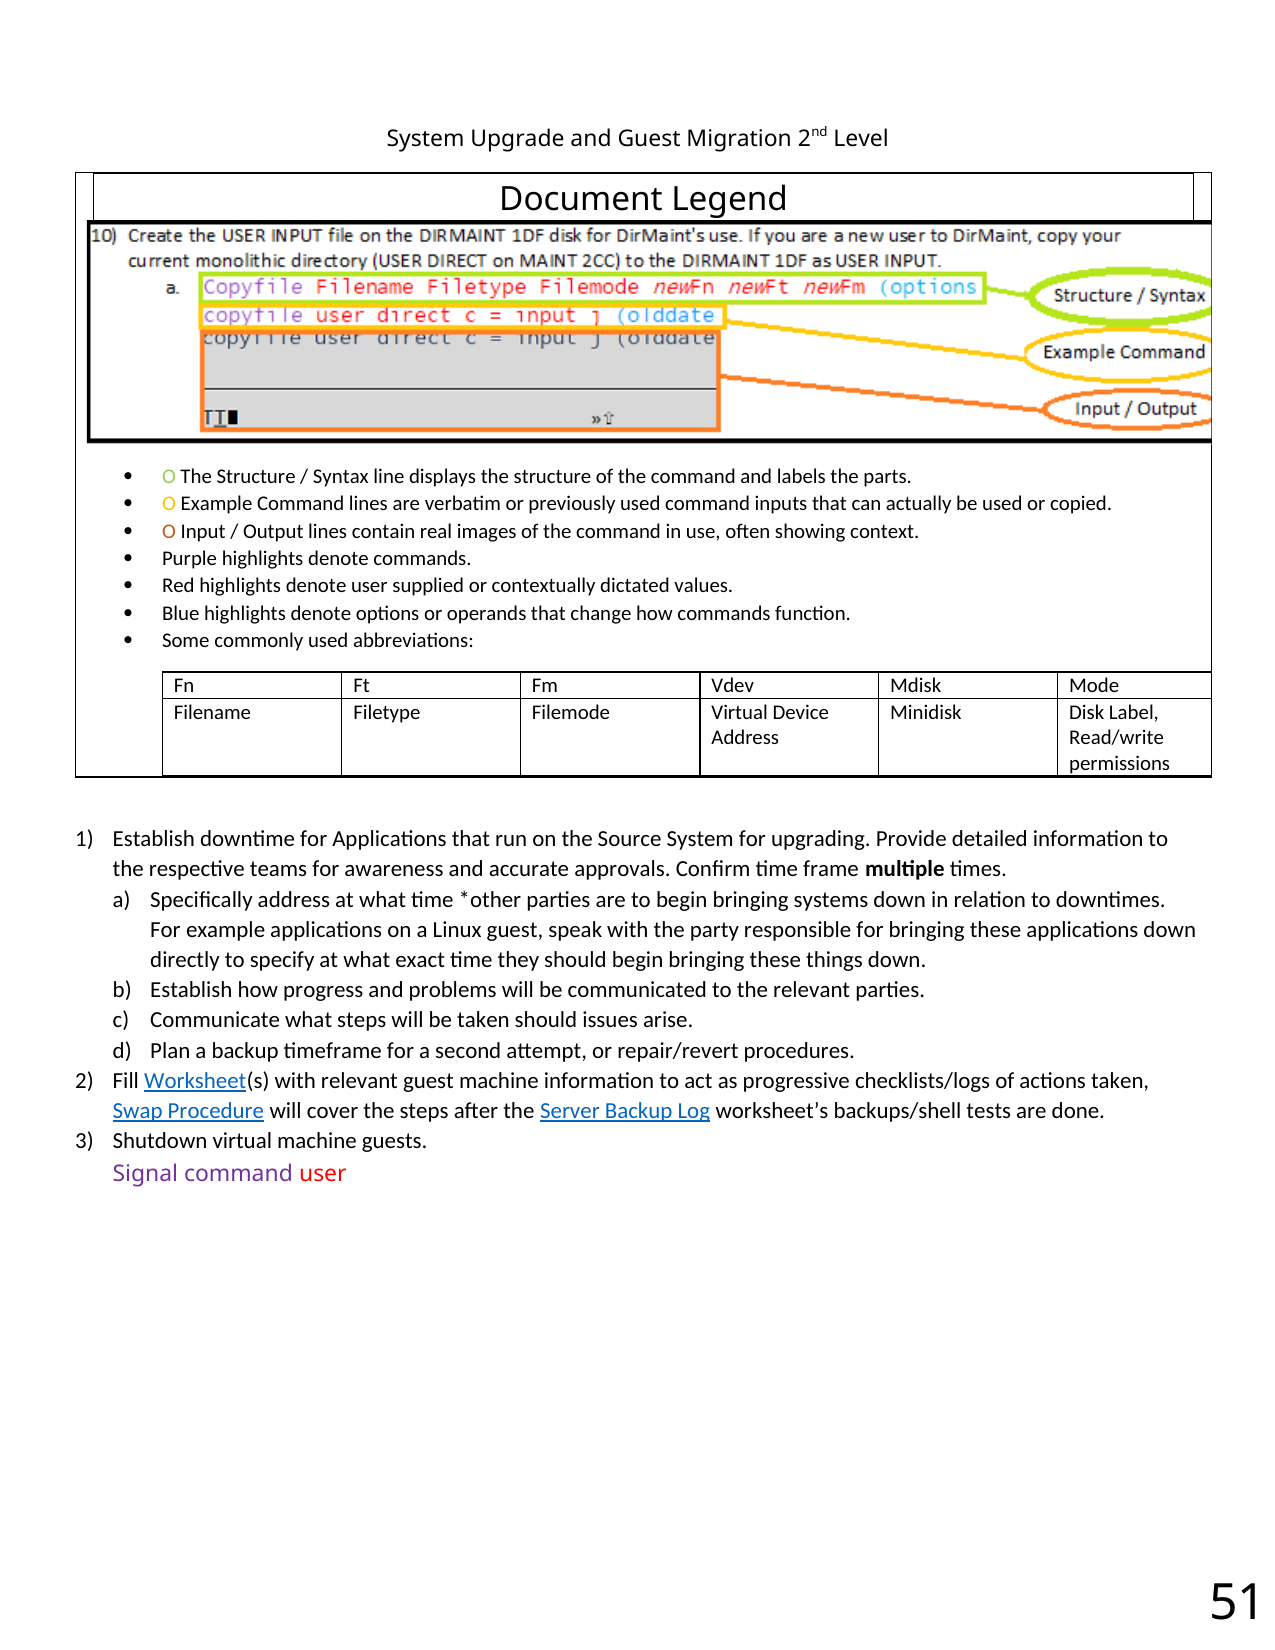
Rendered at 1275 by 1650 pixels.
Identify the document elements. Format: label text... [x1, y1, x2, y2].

picture [86, 220, 1212, 445]
list Establish how progress and problems will be communicated to the relevant parties. [112, 975, 1200, 1003]
table_header O The Structure / Syntax line displays the structure of the command and labels the parts. O Example Command lines are verbatim or previously used command inputs that can actually be used or copied. O Input / Output lines contain real images of the command in use, often showing context. Purple highlights denote commands. Red highlights denote user supplied or contextually dictated values. Blue highlights denote options or operands that change how commands function. Some commonly used abbreviations: [76, 173, 1211, 776]
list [75, 1126, 1200, 1188]
list Specifically address at what time *other parties are to begin bringing systems down in relation to downtimes. For example applications on a Linux guest, speak with the party responsible for bringing these applications down directly to specify at what exact time they should begin bringing these things down. [112, 885, 1200, 973]
text System Upgrade and Guest Migration 2nd Level [75, 122, 1200, 153]
list Fill Worksheet(s) with relevant guest machine information to act as progressive checklists/logs of actions taken, Swap Procedure will cover the steps after the Server Backup Log worksheet’s backups/shell tests are done. [75, 1066, 1200, 1124]
list Communicate what steps will be taken should issues arise. [112, 1006, 1200, 1033]
list Plan a backup timeframe for a second attempt, or repair/revert procedures. [112, 1036, 1200, 1064]
list Establish downtime for Applications that run on the Source System for upgrading. Provide detailed information to the respective teams for awareness and accurate approvals. Confirm time frame multiple times. [75, 824, 1200, 882]
